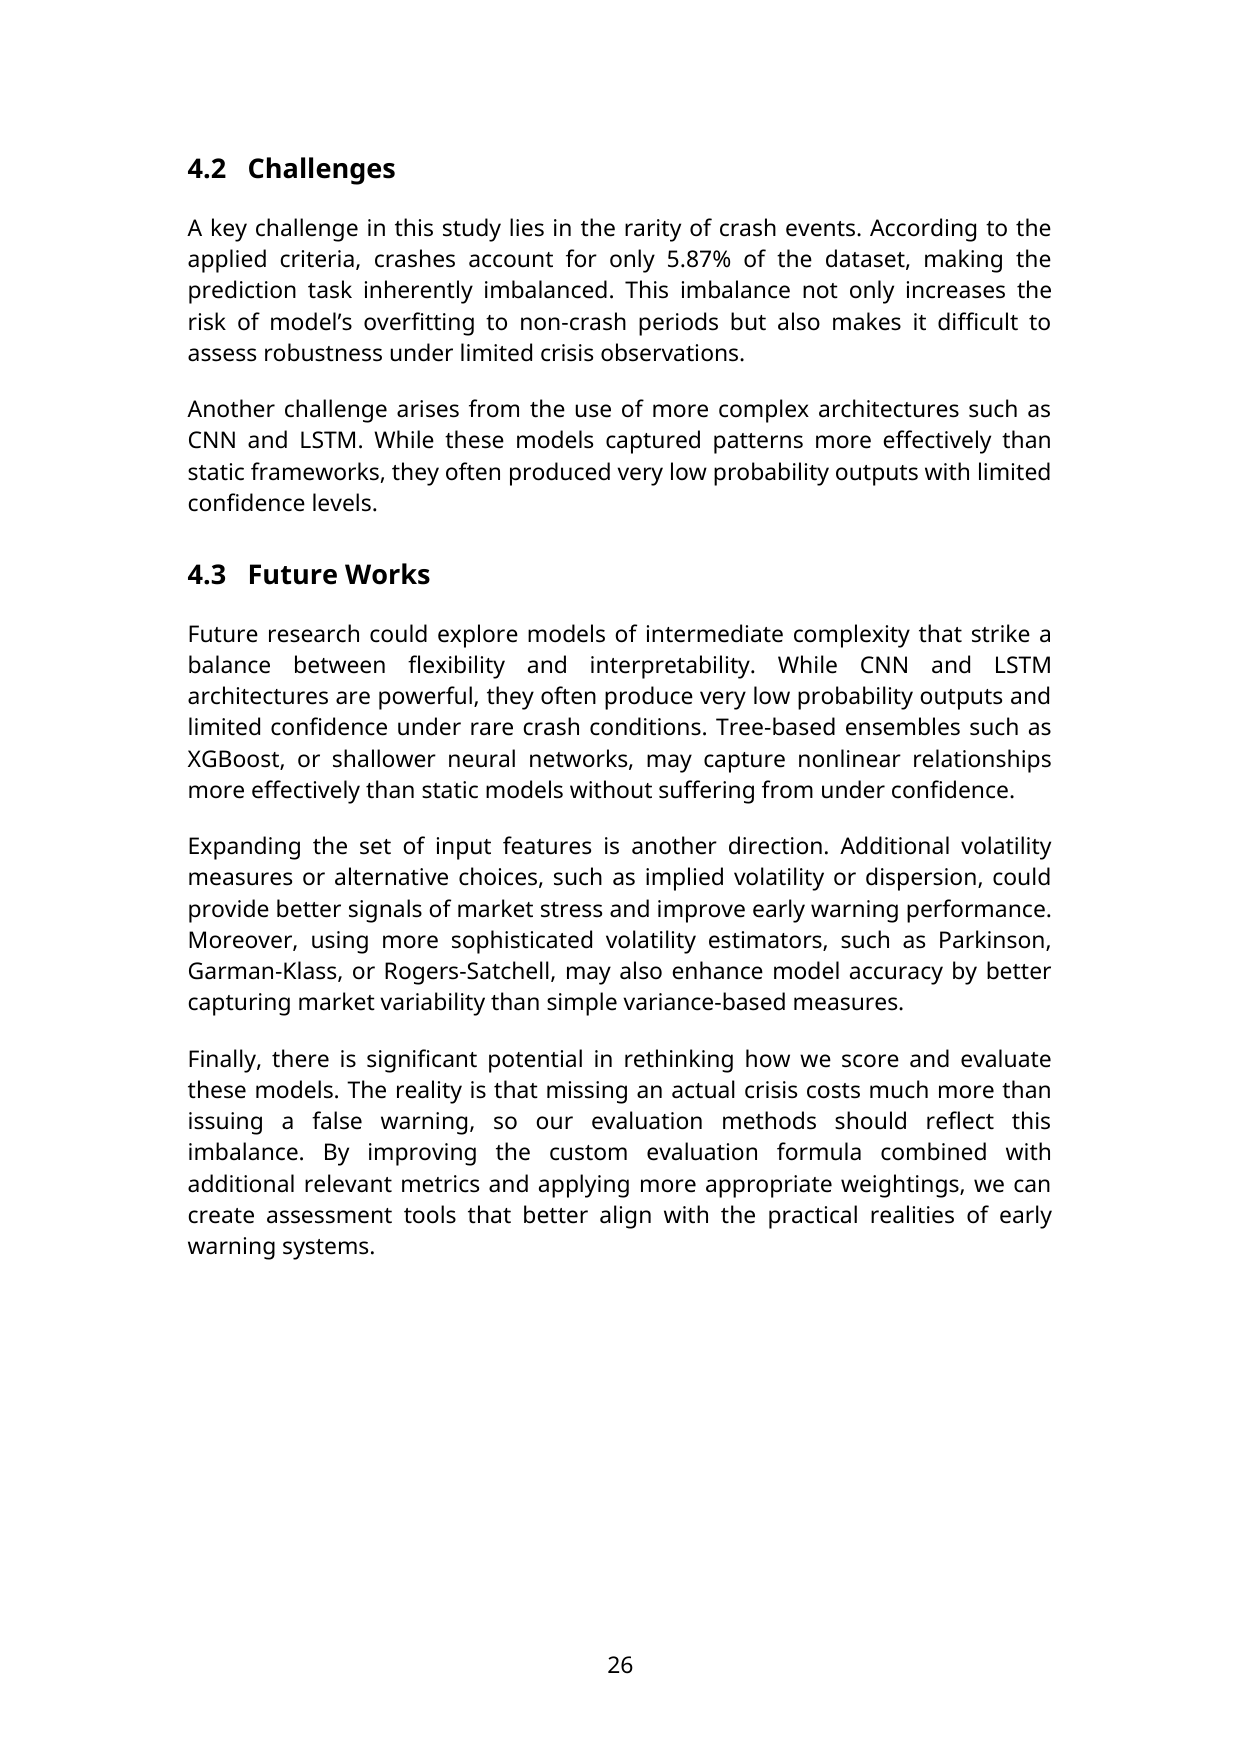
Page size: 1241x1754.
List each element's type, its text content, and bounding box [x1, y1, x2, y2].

text A key challenge in this study lies in the rarity of crash events. According to the applied criteria, crashes account for only 5.87% of the dataset, making the prediction task inherently imbalanced. This imbalance not only increases the risk of model’s overfitting to non-crash periods but also makes it difficult to assess robustness under limited crisis observations. [187, 212, 1053, 368]
text Another challenge arises from the use of more complex architectures such as CNN and LSTM. While these models captured patterns more effectively than static frameworks, they often produced very low probability outputs with limited confidence levels. [187, 393, 1053, 518]
subtitle Challenges [187, 150, 1053, 187]
text Finally, there is significant potential in rethinking how we score and evaluate these models. The reality is that missing an actual crisis costs much more than issuing a false warning, so our evaluation methods should reflect this imbalance. By improving the custom evaluation formula combined with additional relevant metrics and applying more appropriate weightings, we can create assessment tools that better align with the practical realities of early warning systems. [187, 1042, 1053, 1261]
text Expanding the set of input features is another direction. Additional volatility measures or alternative choices, such as implied volatility or dispersion, could provide better signals of market stress and improve early warning performance. Moreover, using more sophisticated volatility estimators, such as Parkinson, Garman-Klass, or Rogers-Satchell, may also enhance model accuracy by better capturing market variability than simple variance-based measures. [187, 830, 1053, 1017]
text Future research could explore models of intermediate complexity that strike a balance between flexibility and interpretability. While CNN and LSTM architectures are powerful, they often produce very low probability outputs and limited confidence under rare crash conditions. Tree-based ensembles such as XGBoost, or shallower neural networks, may capture nonlinear relationships more effectively than static models without suffering from under confidence. [187, 617, 1053, 805]
subtitle Future Works [187, 556, 1053, 592]
